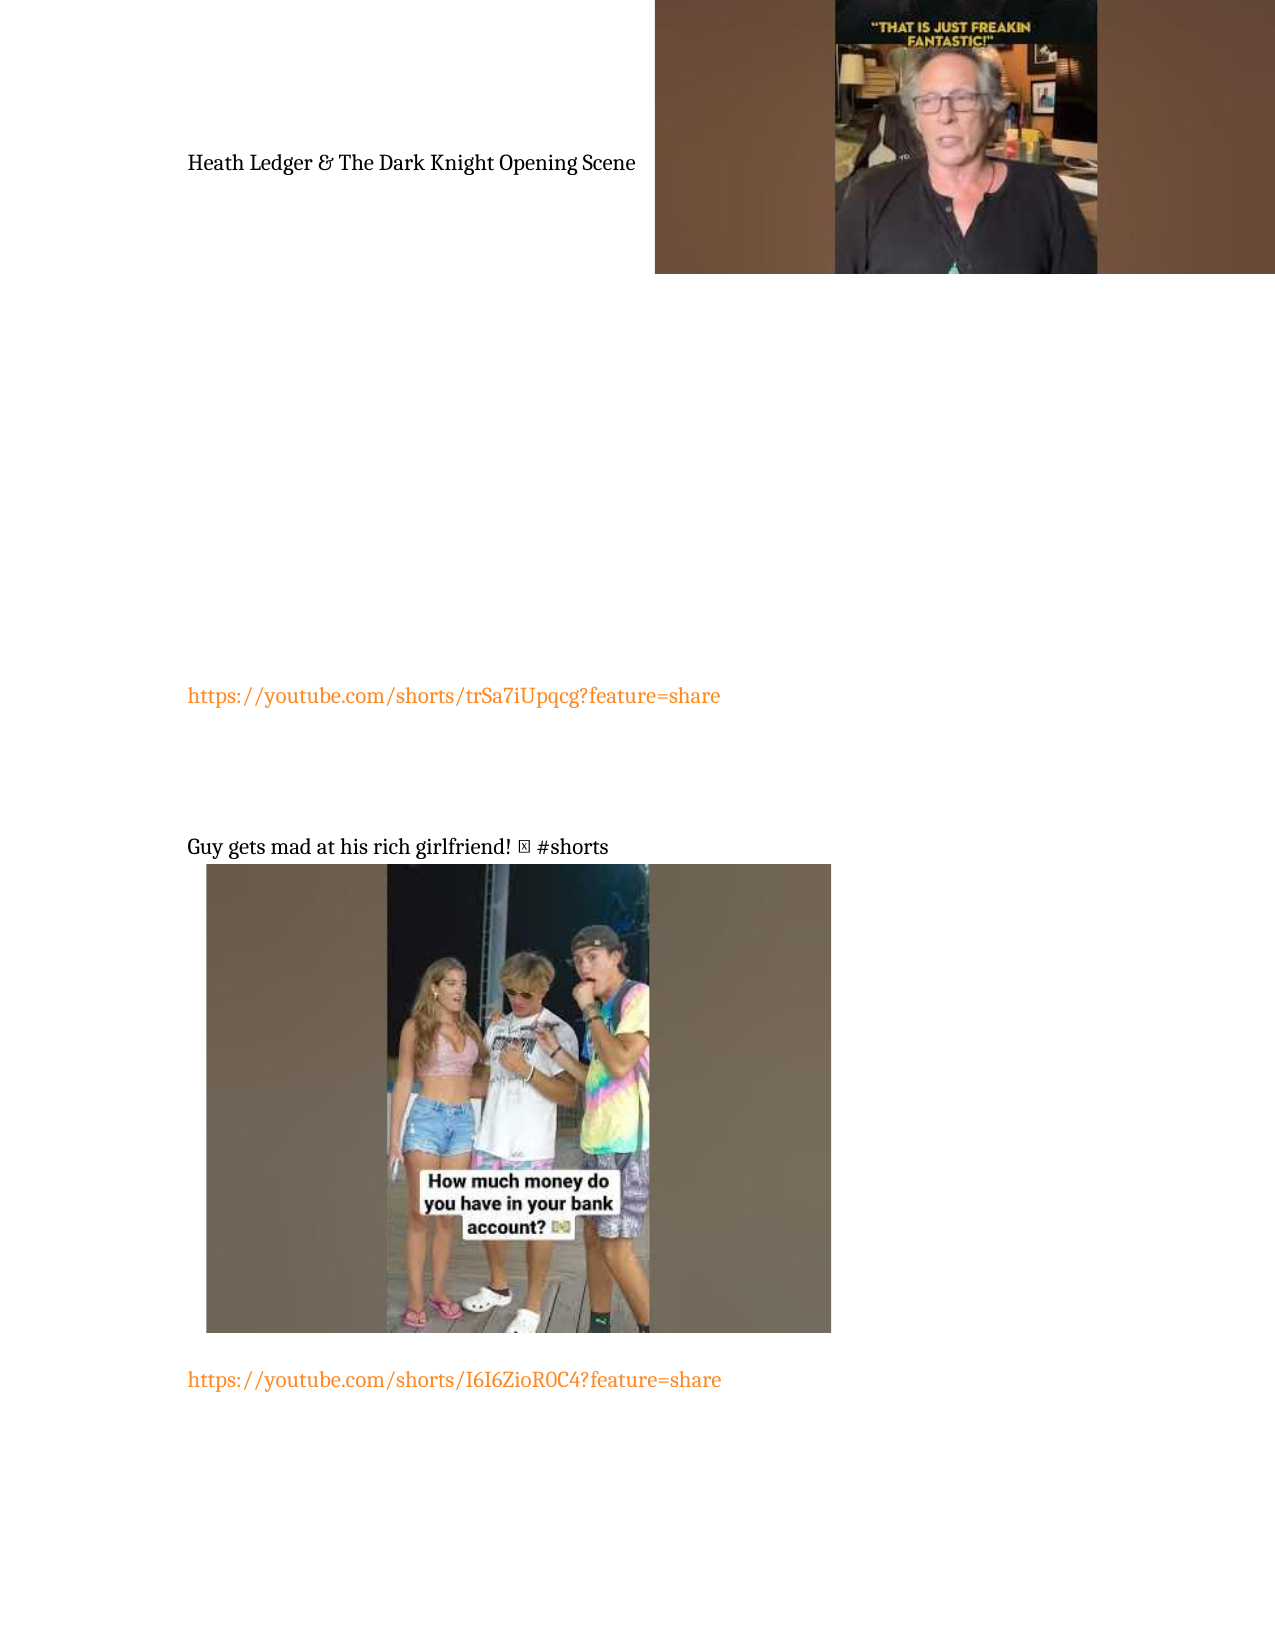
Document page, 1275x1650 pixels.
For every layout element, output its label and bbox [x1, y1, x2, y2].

text [187, 150, 1087, 1484]
picture [654, 0, 1275, 274]
picture [206, 864, 832, 1333]
